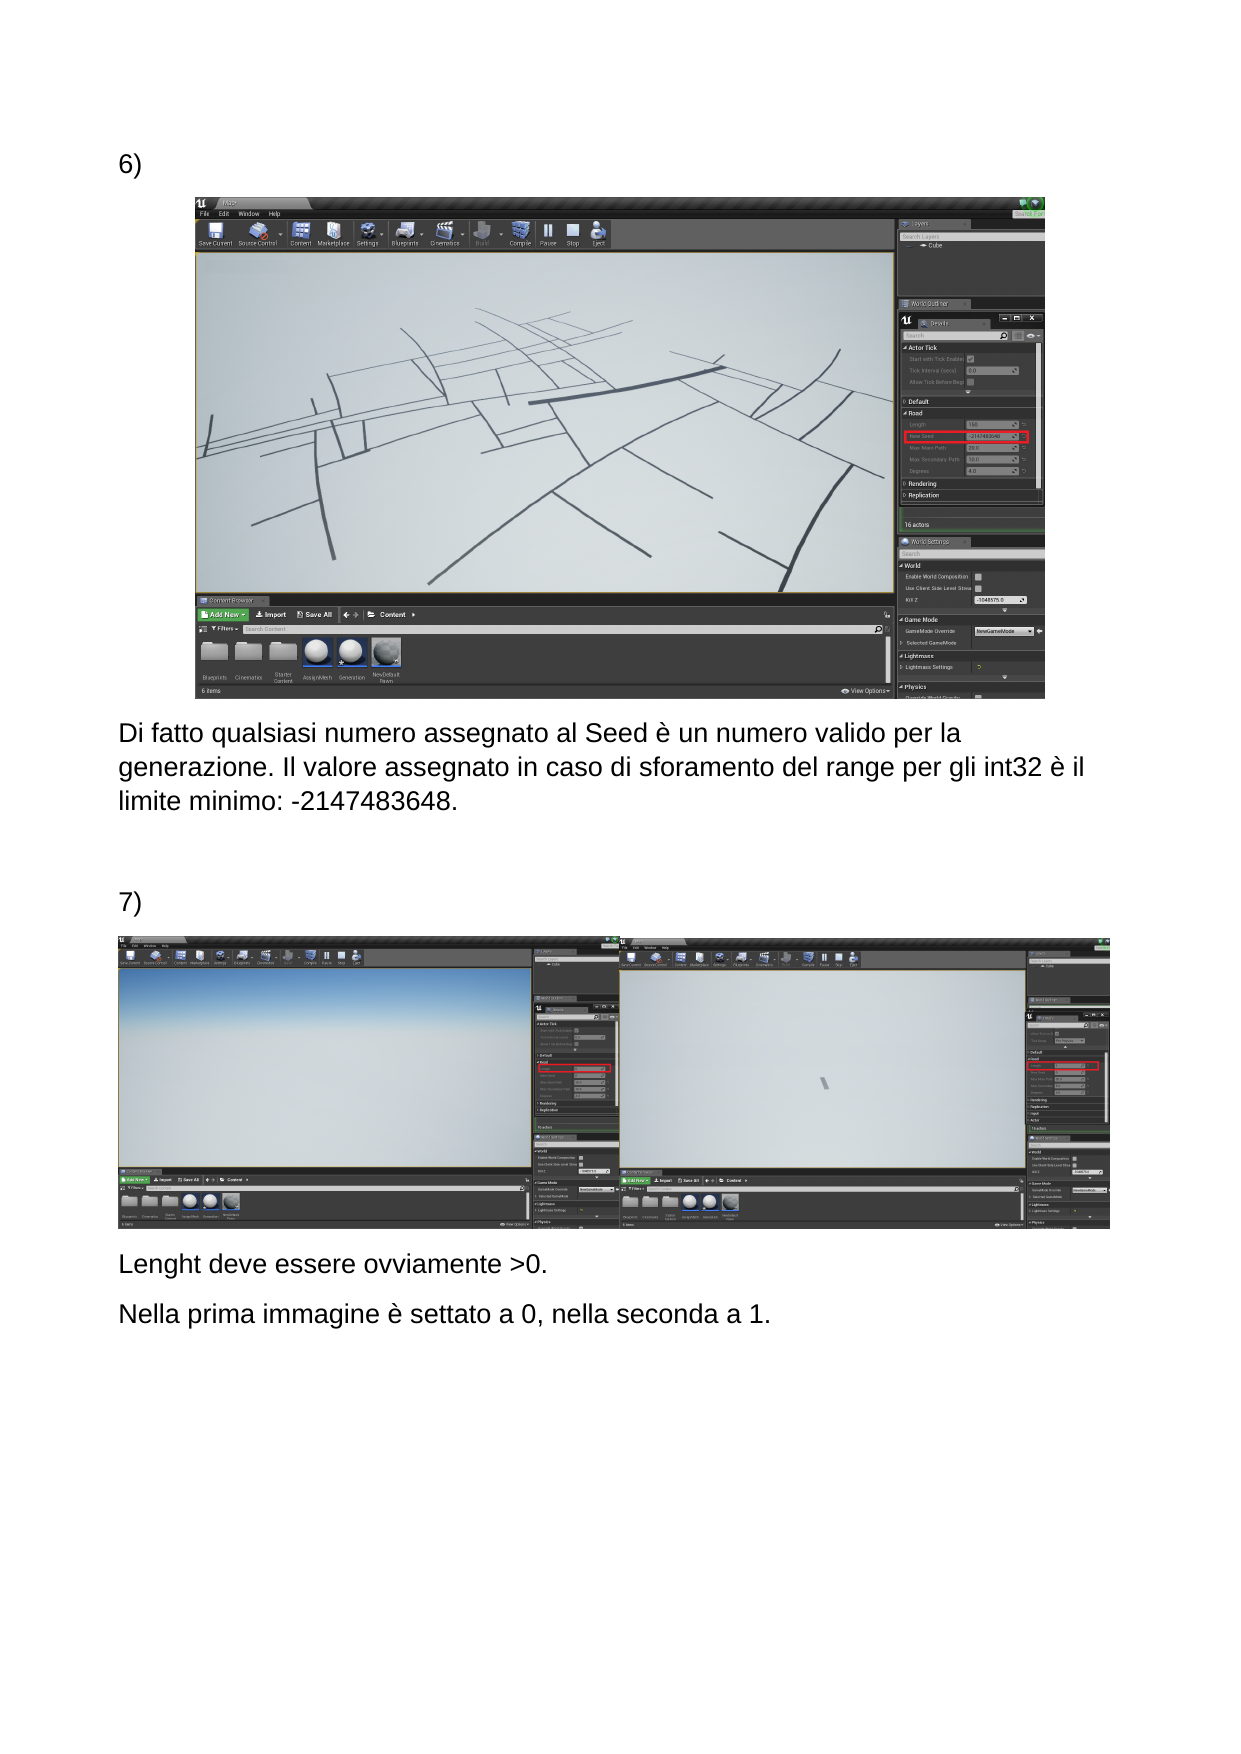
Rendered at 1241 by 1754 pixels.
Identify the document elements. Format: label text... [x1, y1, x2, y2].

picture [195, 197, 1045, 699]
text Nella prima immagine è settato a 0, nella seconda a 1. [118, 1298, 1122, 1329]
text 6) [118, 148, 1122, 179]
text Lenght deve essere ovviamente >0. [118, 1248, 1122, 1279]
picture [118, 936, 1110, 1229]
text 7) [118, 886, 1122, 917]
text Di fatto qualsiasi numero assegnato al Seed è un numero valido per la generazione. Il valore assegnato in caso di sforamento del range per gli int32 è il limite minimo: -2147483648. [118, 717, 1122, 816]
